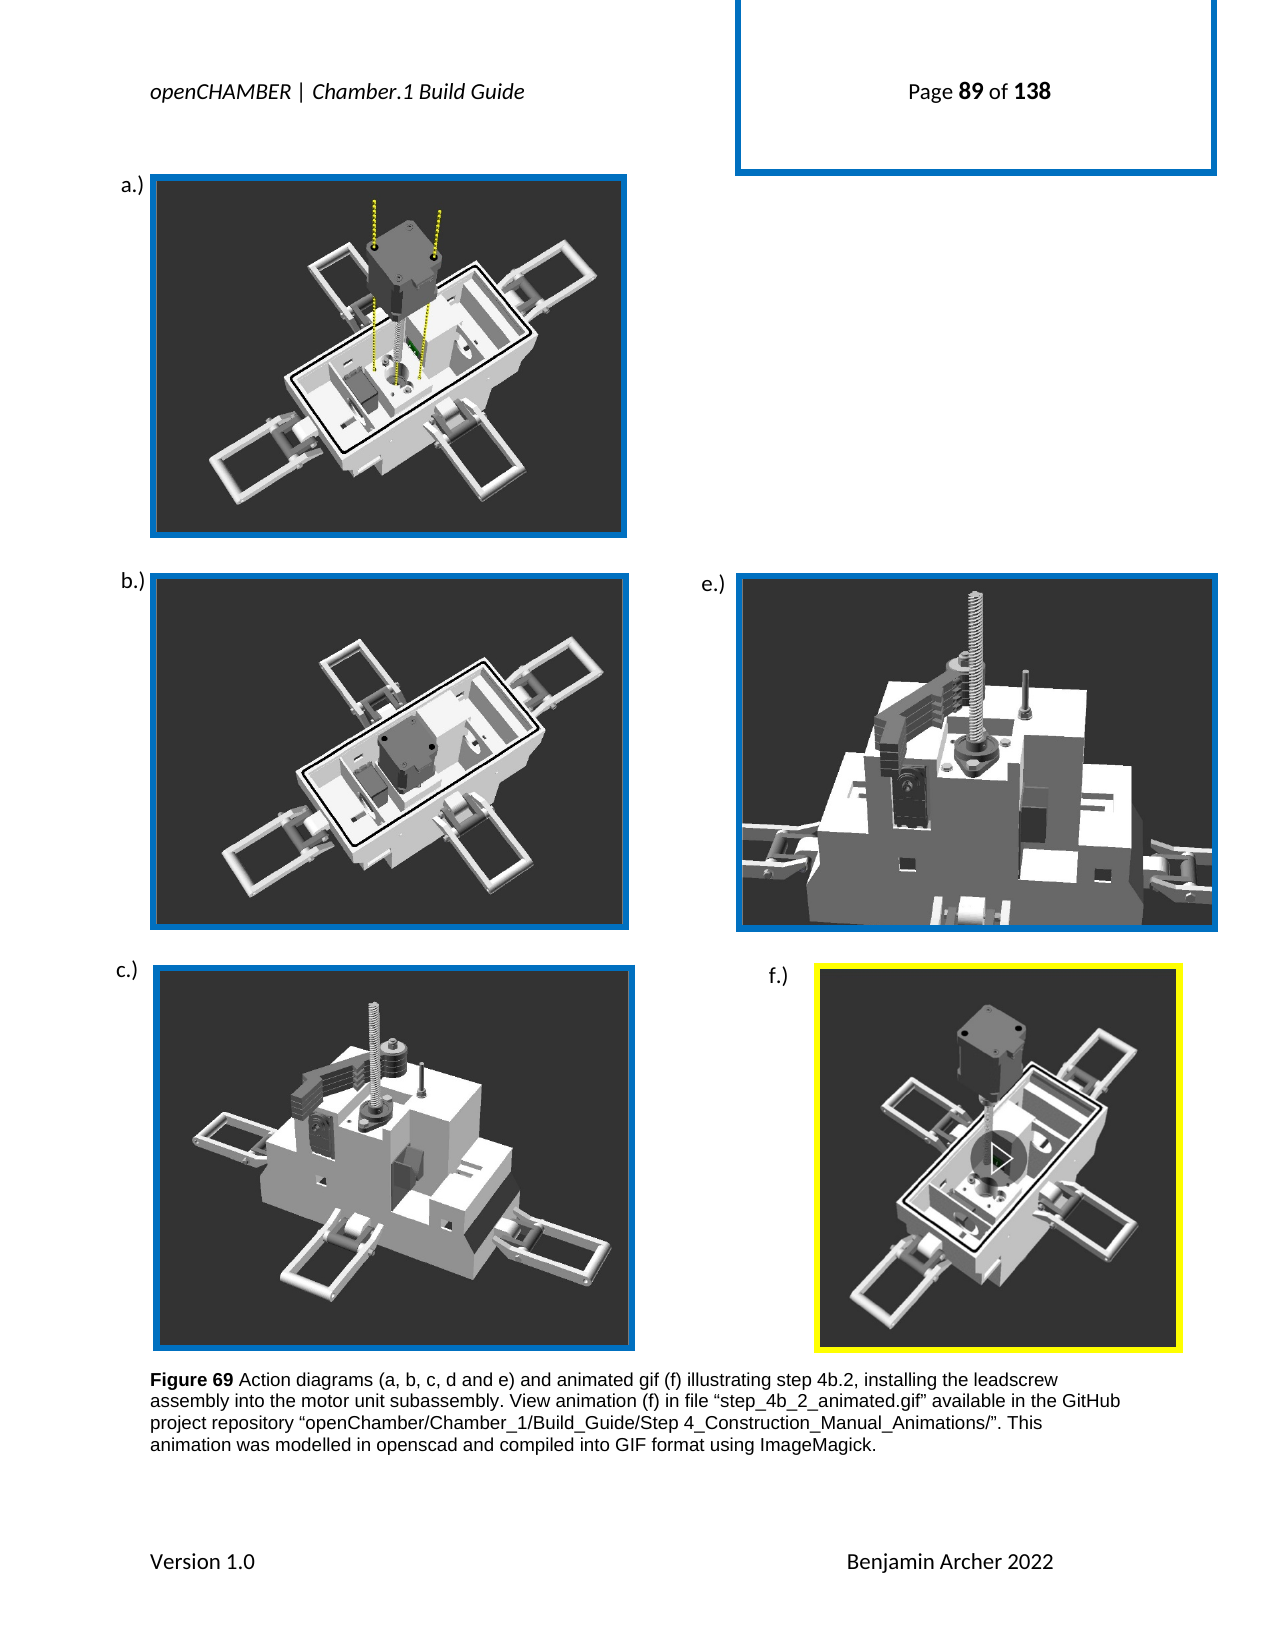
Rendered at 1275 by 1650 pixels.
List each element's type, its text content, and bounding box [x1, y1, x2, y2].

picture [156, 181, 621, 532]
picture [820, 969, 1176, 1347]
picture [742, 579, 1212, 925]
picture [156, 579, 623, 924]
picture [160, 971, 629, 1345]
text Figure 69 Action diagrams (a, b, c, d and e) and animated gif (f) illustrating step 4b.2, installing the leadscrew assembly into the motor unit subassembly. View animation (f) in file “step_4b_2_animated.gif” available in the GitHub project repository “openChamber/Chamber_1/Build_Guide/Step 4_Construction_Manual_Animations/”. This animation was modelled in openscad and compiled into GIF format using ImageMagick. [150, 1369, 1125, 1455]
